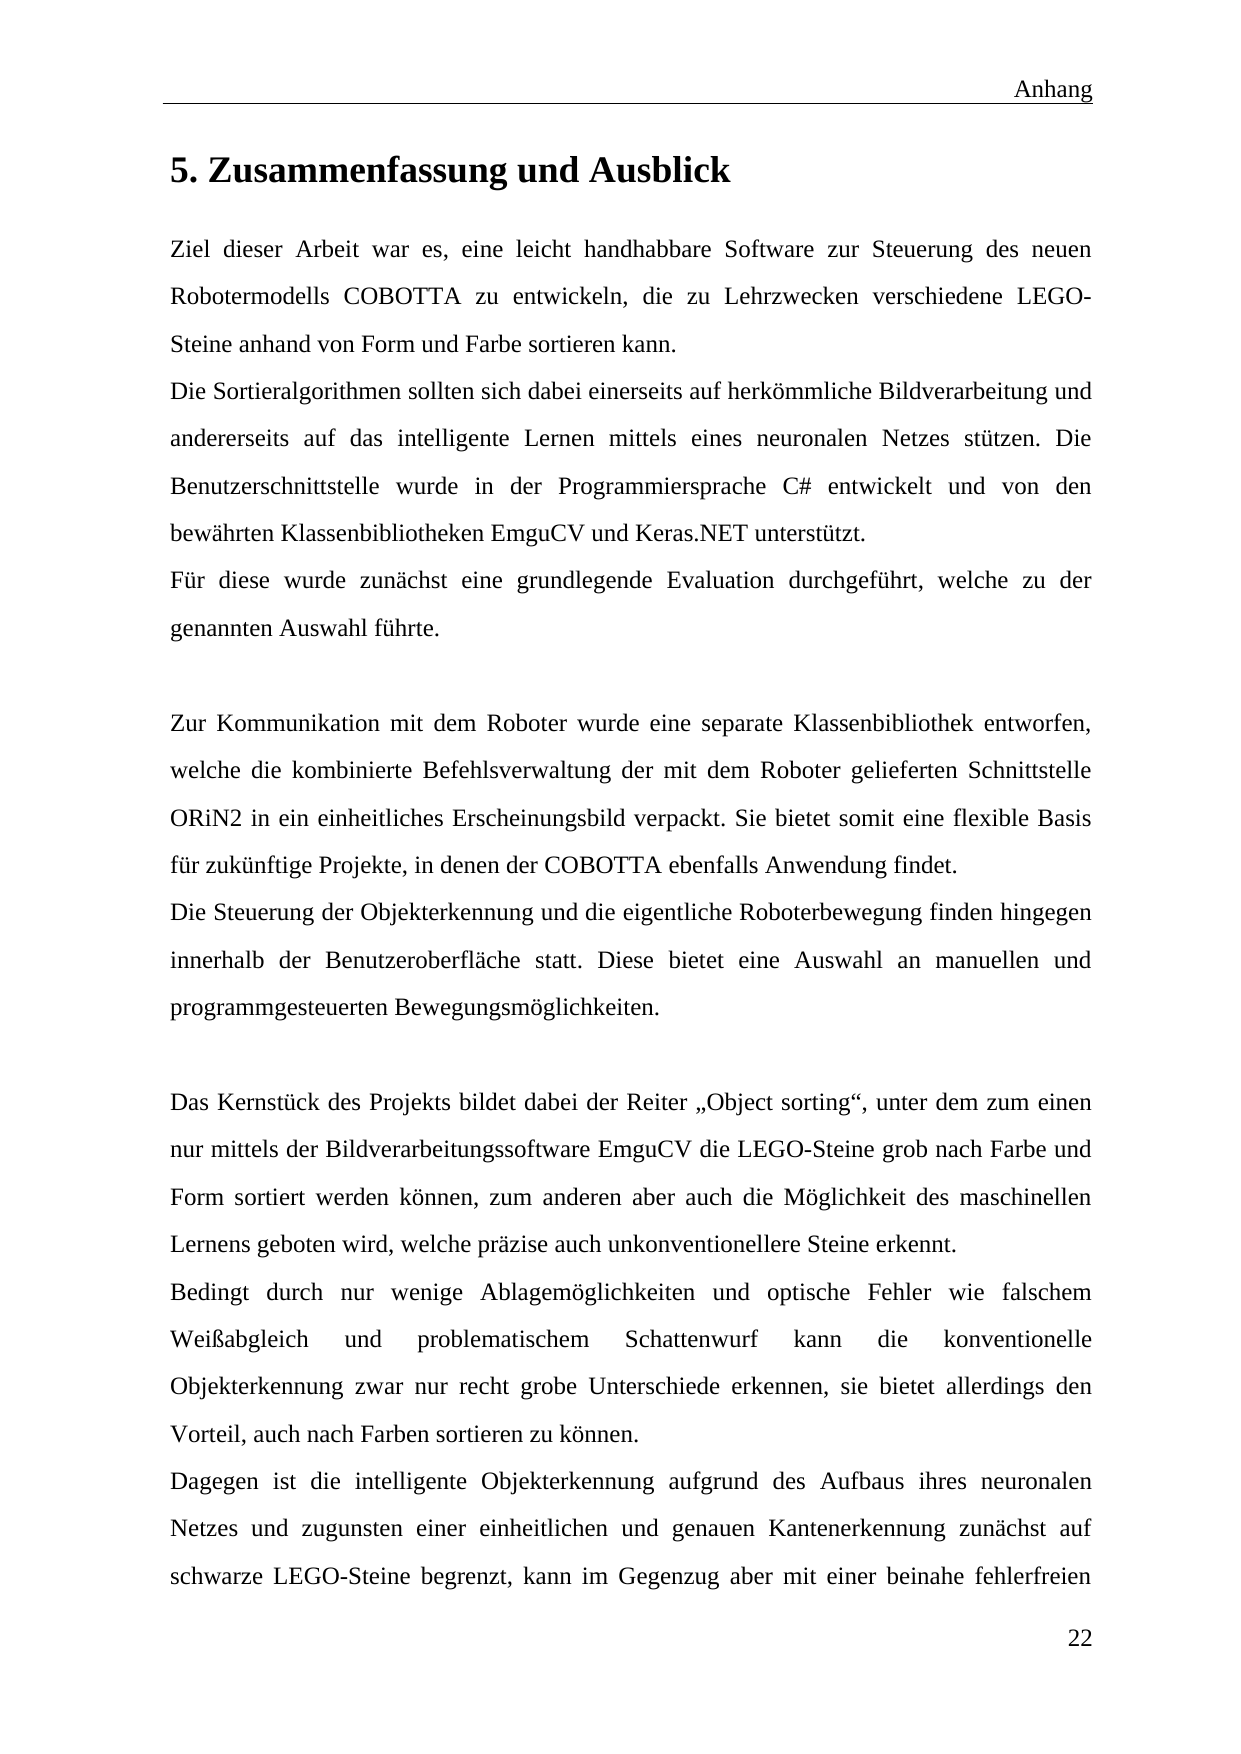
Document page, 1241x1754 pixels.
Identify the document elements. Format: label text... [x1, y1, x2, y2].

text Bedingt durch nur wenige Ablagemöglichkeiten und optische Fehler wie falschem Weißabgleich und problematischem Schattenwurf kann die konventionelle Objekterkennung zwar nur recht grobe Unterschiede erkennen, sie bietet allerdings den Vorteil, auch nach Farben sortieren zu können. [170, 1277, 1093, 1447]
subtitle 5. Zusammenfassung und Ausblick [170, 148, 1093, 191]
text Ziel dieser Arbeit war es, eine leicht handhabbare Software zur Steuerung des neuen Robotermodells COBOTTA zu entwickeln, die zu Lehrzwecken verschiedene LEGO-Steine anhand von Form und Farbe sortieren kann. [170, 234, 1093, 357]
text Das Kernstück des Projekts bildet dabei der Reiter „Object sorting“, unter dem zum einen nur mittels der Bildverarbeitungssoftware EmguCV die LEGO-Steine grob nach Farbe und Form sortiert werden können, zum anderen aber auch die Möglichkeit des maschinellen Lernens geboten wird, welche präzise auch unkonventionellere Steine erkennt. [170, 1087, 1093, 1258]
text Zur Kommunikation mit dem Roboter wurde eine separate Klassenbibliothek entworfen, welche die kombinierte Befehlsverwaltung der mit dem Roboter gelieferten Schnittstelle ORiN2 in ein einheitliches Erscheinungsbild verpackt. Sie bietet somit eine flexible Basis für zukünftige Projekte, in denen der COBOTTA ebenfalls Anwendung findet. [170, 708, 1093, 879]
text Für diese wurde zunächst eine grundlegende Evaluation durchgeführt, welche zu der genannten Auswahl führte. [170, 566, 1093, 642]
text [170, 1466, 1093, 1590]
text Die Steuerung der Objekterkennung und die eigentliche Roboterbewegung finden hingegen innerhalb der Benutzeroberfläche statt. Diese bietet eine Auswahl an manuellen und programmgesteuerten Bewegungsmöglichkeiten. [170, 897, 1093, 1021]
text Die Sortieralgorithmen sollten sich dabei einerseits auf herkömmliche Bildverarbeitung und andererseits auf das intelligente Lernen mittels eines neuronalen Netzes stützen. Die Benutzerschnittstelle wurde in der Programmiersprache C# entwickelt und von den bewährten Klassenbibliotheken EmguCV und Keras.NET unterstützt. [170, 376, 1093, 547]
